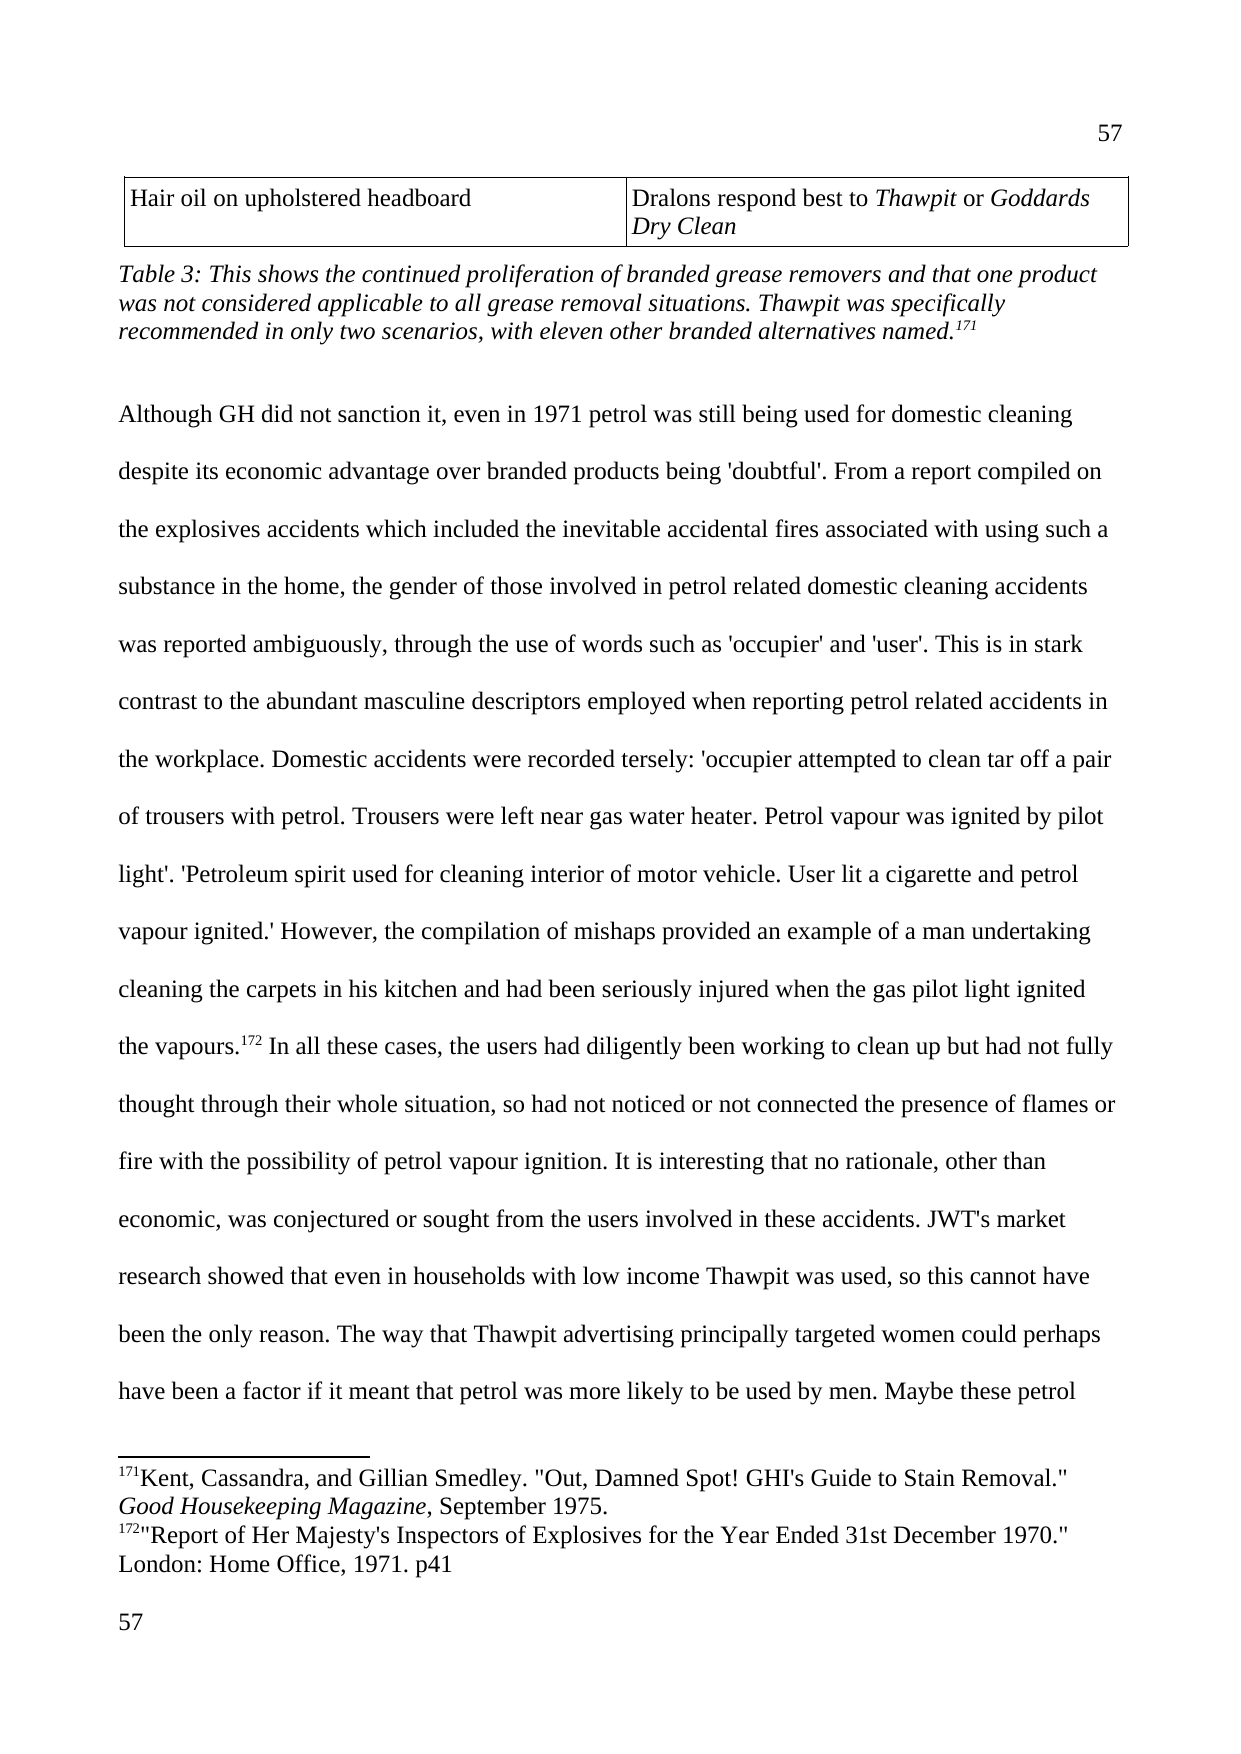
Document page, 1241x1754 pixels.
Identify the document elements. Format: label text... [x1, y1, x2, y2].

table_cell Hair oil on upholstered headboard [125, 178, 626, 246]
text Table 3: This shows the continued proliferation of branded grease removers and that one product was not considered applicable to all grease removal situations. Thawpit was specifically recommended in only two scenarios, with eleven other branded alternatives named. [118, 259, 1122, 345]
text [118, 399, 1122, 1405]
table_cell Dralons respond best to Thawpit or Goddards Dry Clean [627, 178, 1128, 246]
